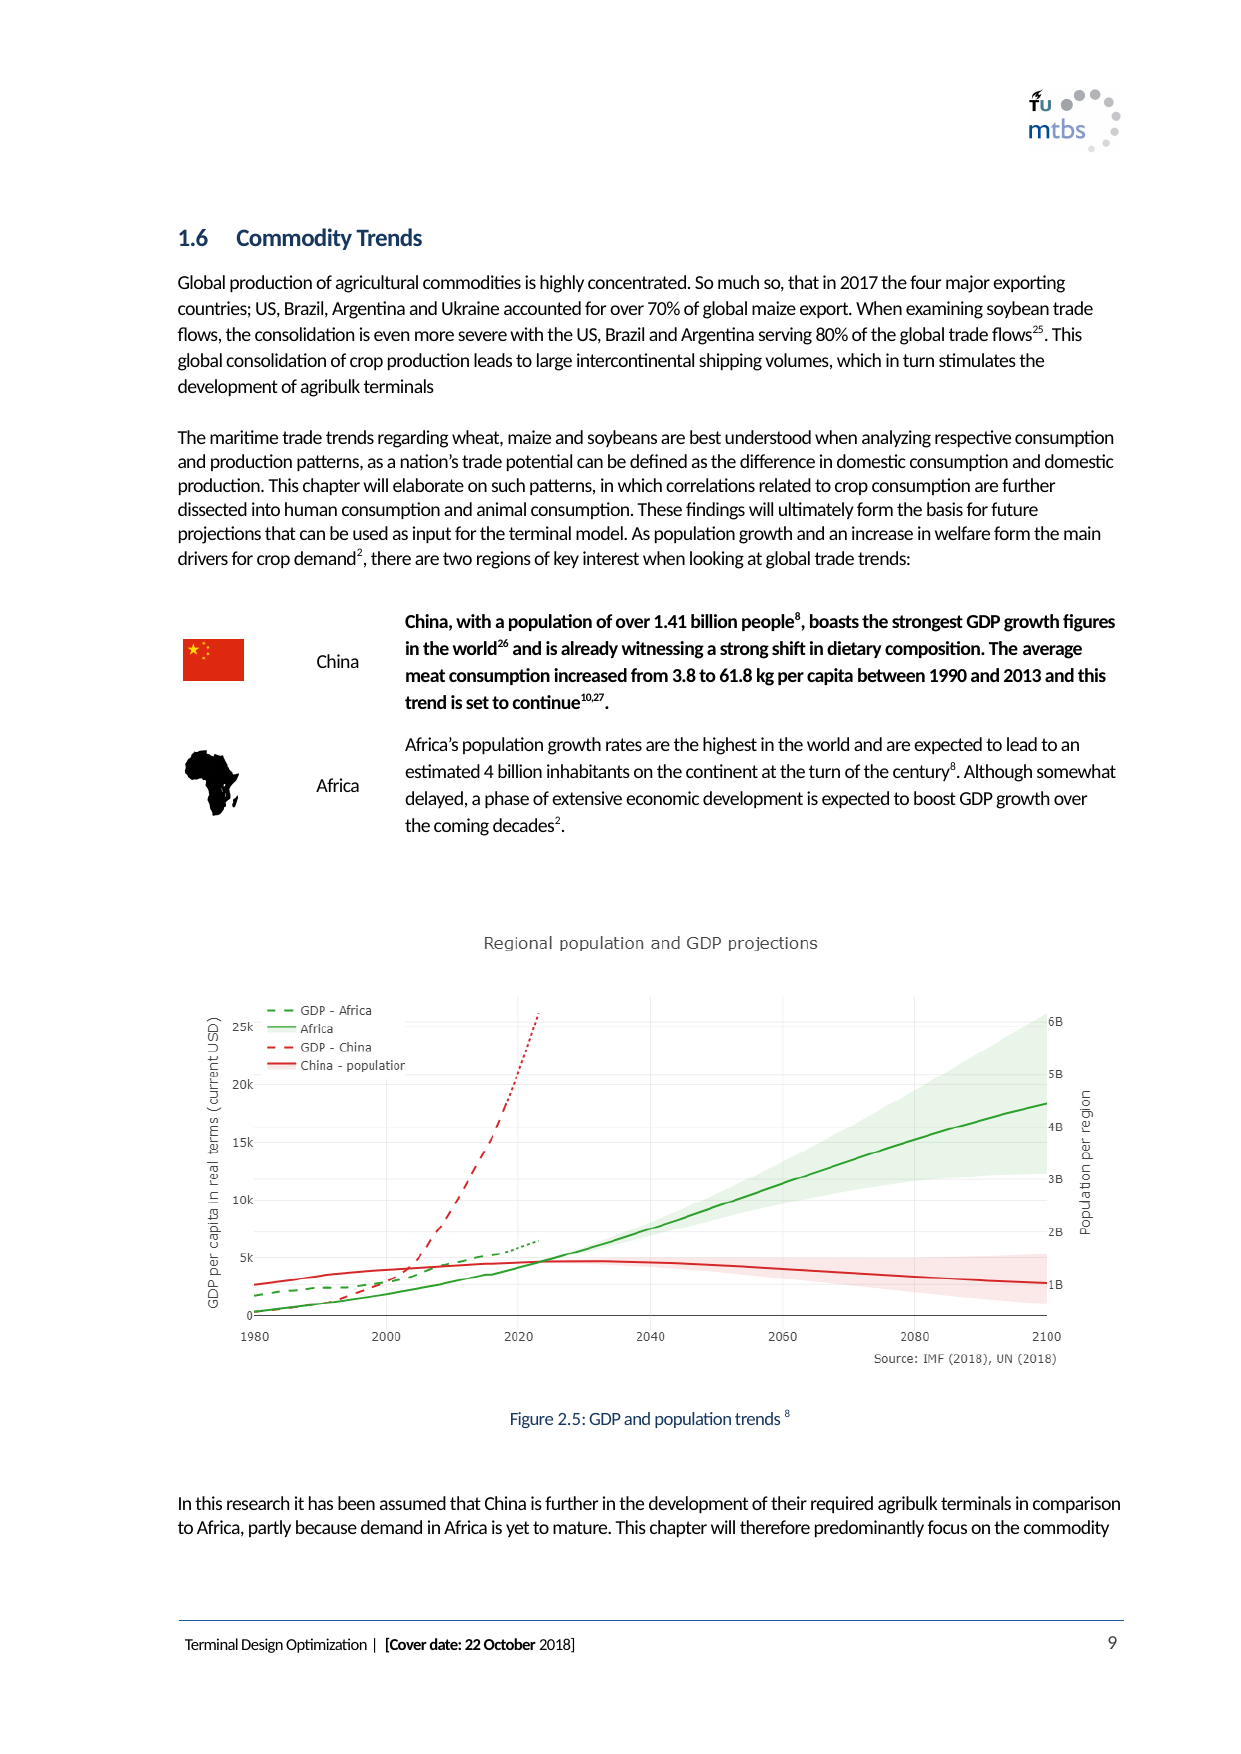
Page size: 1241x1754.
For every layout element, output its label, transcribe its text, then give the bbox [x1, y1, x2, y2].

table_cell Africa’s population growth rates are the highest in the world and are expected to lead to an estimated 4 billion inhabitants on the continent at the turn of the century8. Although somewhat delayed, a phase of extensive economic development is expected to boost GDP growth over the coming decades2. [399, 723, 1122, 847]
table_header [177, 600, 278, 723]
text The maritime trade trends regarding wheat, maize and soybeans are best understood when analyzing respective consumption and production patterns, as a nation’s trade potential can be defined as the difference in domestic consumption and domestic production. This chapter will elaborate on such patterns, in which correlations related to crop consumption are further dissected into human consumption and animal consumption. These findings will ultimately form the basis for future projections that can be used as input for the terminal model. As population growth and an increase in welfare form the main drivers for crop demand2, there are two regions of key interest when looking at global trade trends: [177, 425, 1122, 570]
picture [177, 900, 1123, 1405]
picture [1028, 88, 1122, 153]
table_cell Africa [278, 723, 399, 847]
picture [183, 639, 244, 681]
text Global production of agricultural commodities is highly concentrated. So much so, that in 2017 the four major exporting countries; US, Brazil, Argentina and Ukraine accounted for over 70% of global maize export. When examining soybean trade flows, the consolidation is even more severe with the US, Brazil and Argentina serving 80% of the global trade flows25. This global consolidation of crop production leads to large intercontinental shipping volumes, which in turn stimulates the development of agribulk terminals [177, 270, 1122, 399]
subtitle Commodity Trends [177, 222, 1122, 253]
table_header China [278, 600, 399, 723]
table_cell [177, 723, 278, 847]
table_header China, with a population of over 1.41 billion people8, boasts the strongest GDP growth figures in the world26 and is already witnessing a strong shift in dietary composition. The average meat consumption increased from 3.8 to 61.8 kg per capita between 1990 and 2013 and this trend is set to continue10,27. [399, 600, 1122, 723]
picture [183, 749, 240, 817]
